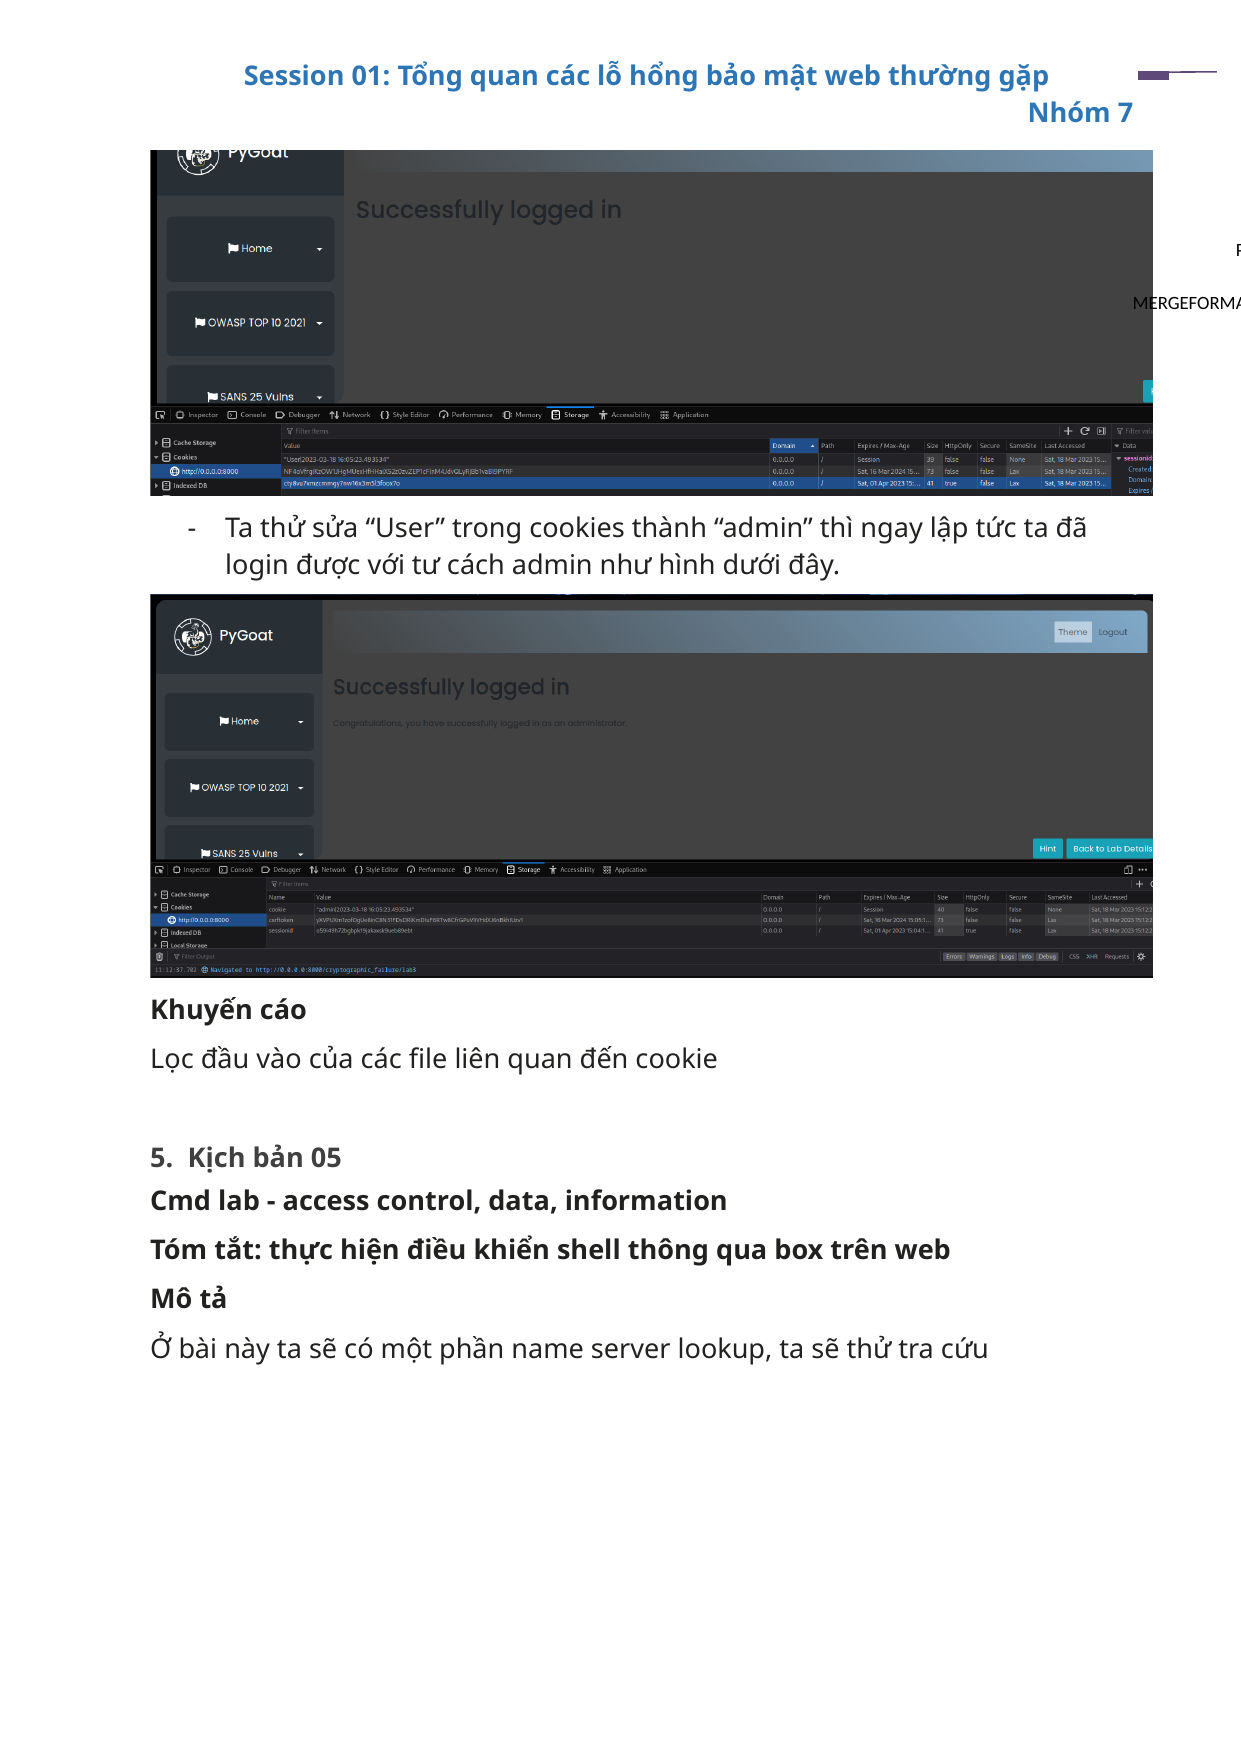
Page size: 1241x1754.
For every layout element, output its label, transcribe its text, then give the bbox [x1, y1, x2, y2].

text Lọc đầu vào của các file liên quan đến cookie [150, 1040, 1153, 1077]
picture [150, 594, 1153, 978]
text Ở bài này ta sẽ có một phần name server lookup, ta sẽ thử tra cứu [150, 1329, 1153, 1366]
text Mô tả [150, 1280, 1153, 1317]
subtitle Kịch bản 05 [150, 1138, 1153, 1175]
list Ta thử sửa “User” trong cookies thành “admin” thì ngay lập tức ta đã login được với tư cách admin như hình dưới đây. [187, 508, 1153, 582]
picture [150, 150, 1153, 496]
text Tóm tắt: thực hiện điều khiển shell thông qua box trên web [150, 1230, 1153, 1267]
text Khuyến cáo [150, 990, 1153, 1027]
text Cmd lab - access control, data, information [150, 1181, 1153, 1218]
